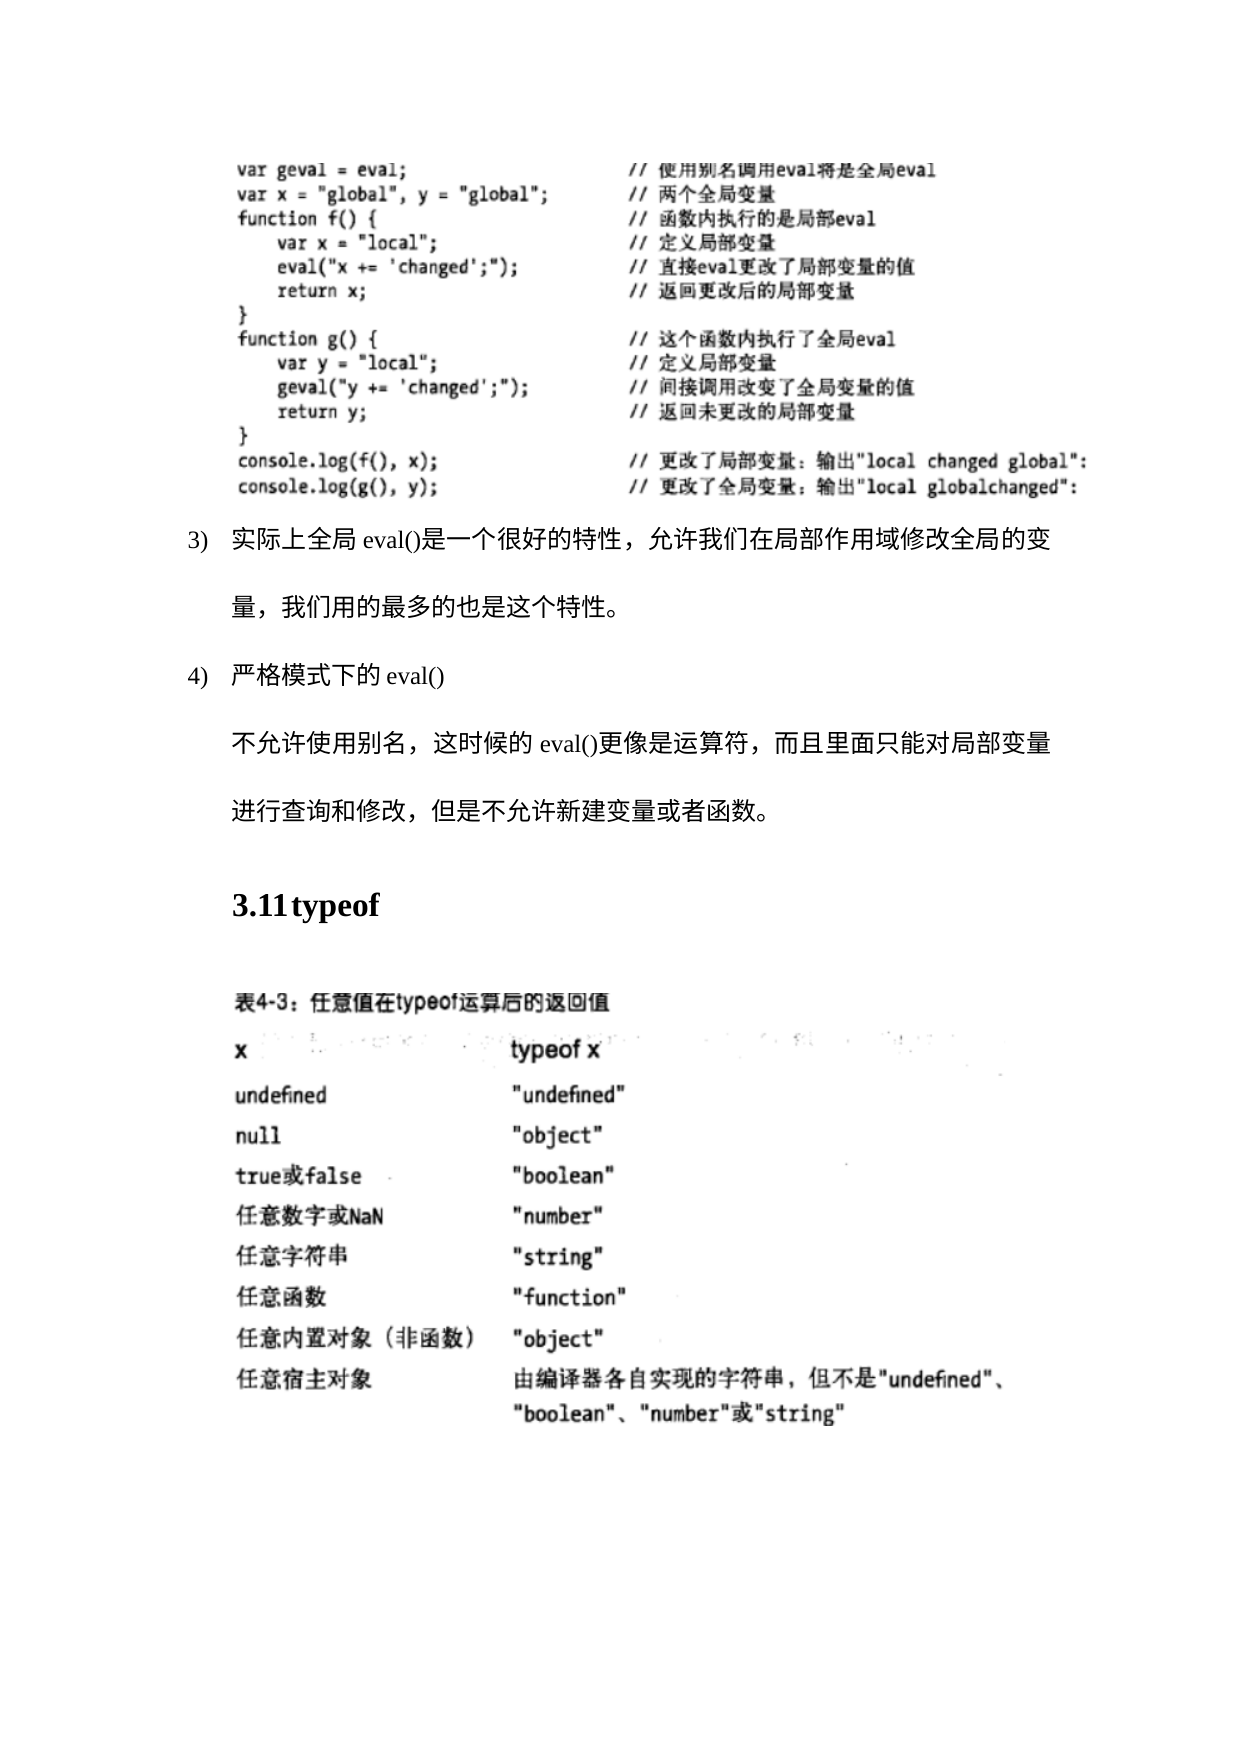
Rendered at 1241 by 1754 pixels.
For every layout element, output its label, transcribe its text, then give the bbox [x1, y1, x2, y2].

list 严格模式下的eval() [187, 639, 1053, 707]
picture [231, 993, 1005, 1426]
subtitle typeof [232, 870, 1053, 938]
list 实际上全局eval()是一个很好的特性，允许我们在局部作用域修改全局的变量，我们用的最多的也是这个特性。 [187, 503, 1053, 639]
list 不允许使用别名，这时候的eval()更像是运算符，而且里面只能对局部变量进行查询和修改，但是不允许新建变量或者函数。 [231, 707, 1053, 843]
picture [231, 163, 1089, 502]
